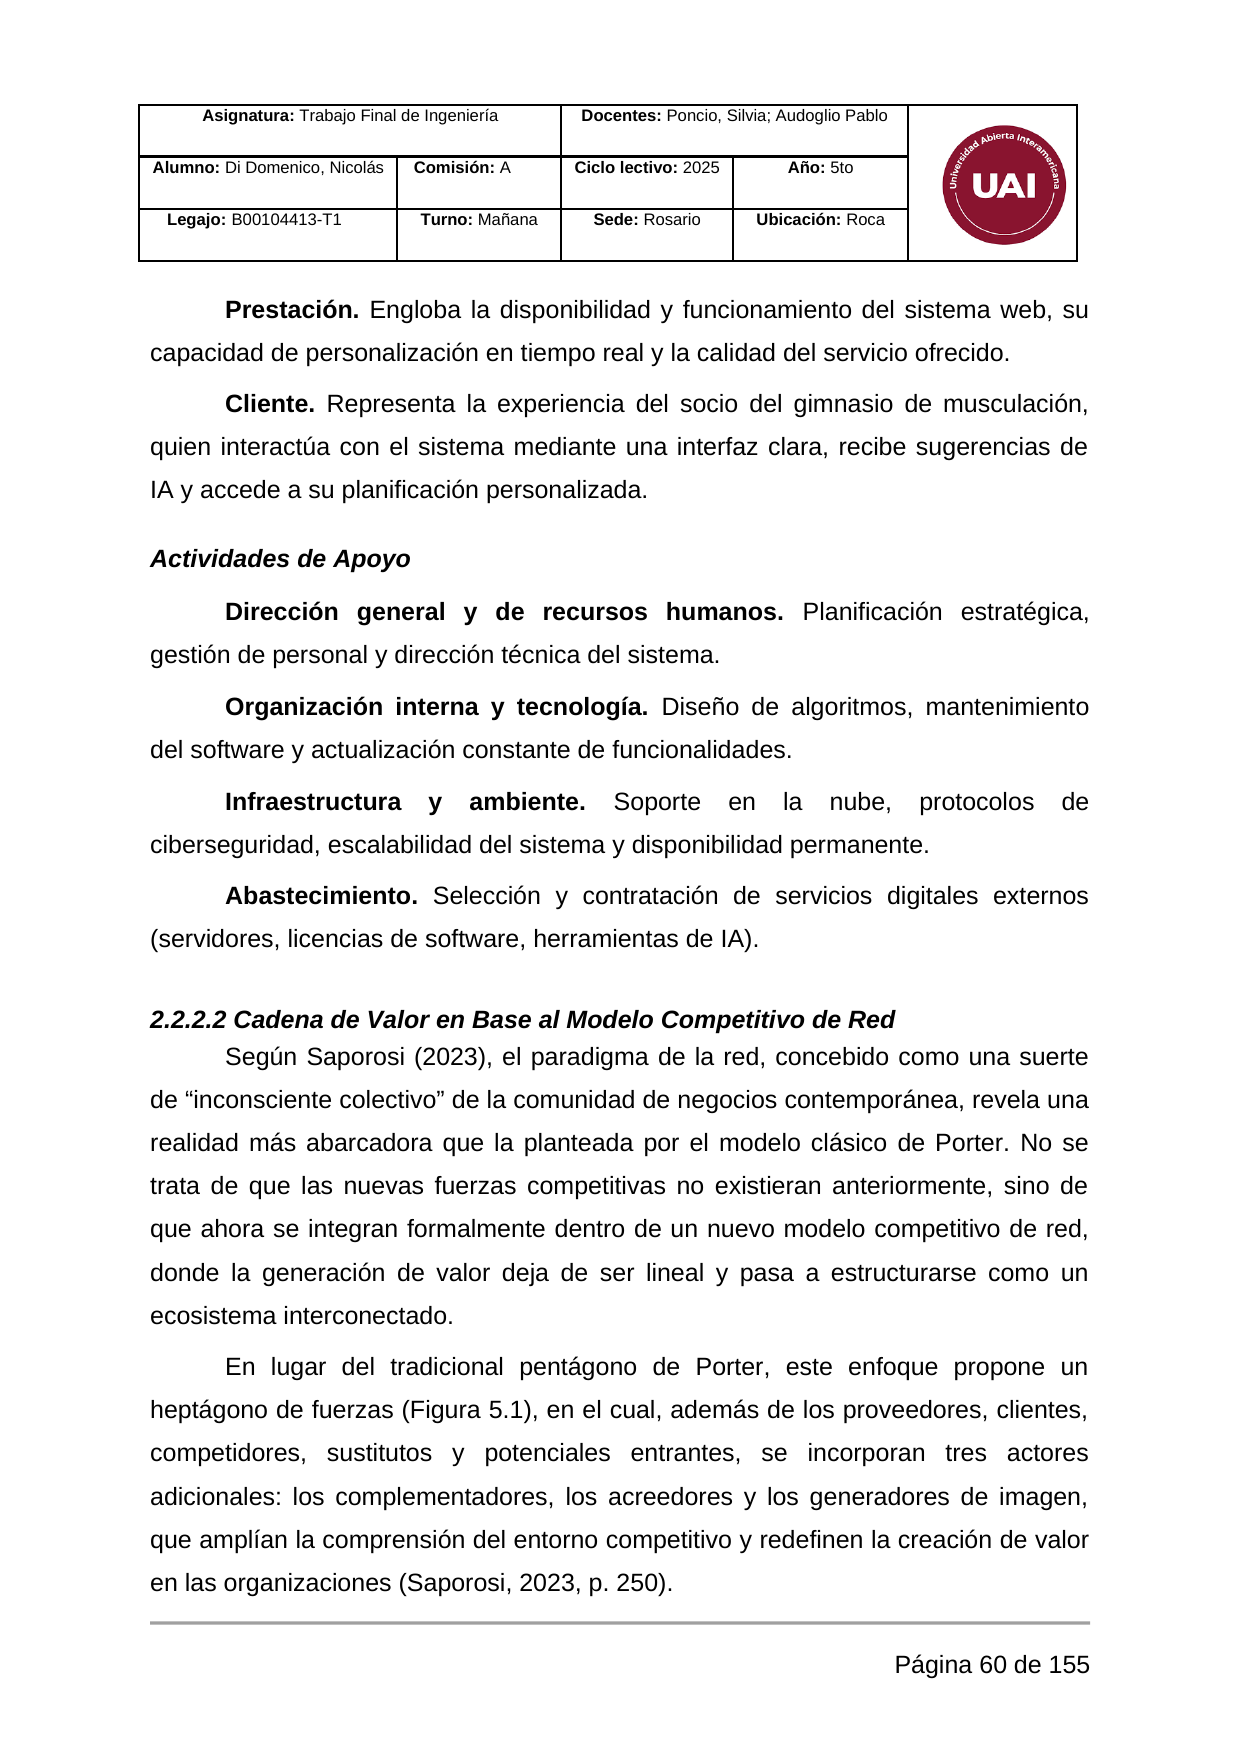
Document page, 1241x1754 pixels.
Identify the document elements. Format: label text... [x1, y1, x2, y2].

text En lugar del tradicional pentágono de Porter, este enfoque propone un heptágono de fuerzas (Figura 5.1), en el cual, además de los proveedores, clientes, competidores, sustitutos y potenciales entrantes, se incorporan tres actores adicionales: los complementadores, los acreedores y los generadores de imagen, que amplían la comprensión del entorno competitivo y redefinen la creación de valor en las organizaciones (Saporosi, 2023, p. 250). [150, 1352, 1090, 1597]
text Según Saporosi (2023), el paradigma de la red, concebido como una suerte de “inconsciente colectivo” de la comunidad de negocios contemporánea, revela una realidad más abarcadora que la planteada por el modelo clásico de Porter. No se trata de que las nuevas fuerzas competitivas no existieran anteriormente, sino de que ahora se integran formalmente dentro de un nuevo modelo competitivo de red, donde la generación de valor deja de ser lineal y pasa a estructurarse como un ecosistema interconectado. [150, 1042, 1090, 1329]
text Prestación. Engloba la disponibilidad y funcionamiento del sistema web, su capacidad de personalización en tiempo real y la calidad del servicio ofrecido. [150, 150, 1090, 367]
subtitle 2.2.2.2 Cadena de Valor en Base al Modelo Competitivo de Red [150, 1005, 1090, 1034]
text Infraestructura y ambiente. Soporte en la nube, protocolos de ciberseguridad, escalabilidad del sistema y disponibilidad permanente. [150, 787, 1090, 858]
text Organización interna y tecnología. Diseño de algoritmos, mantenimiento del software y actualización constante de funcionalidades. [150, 692, 1090, 764]
picture [939, 118, 1068, 150]
text Abastecimiento. Selección y contratación de servicios digitales externos (servidores, licencias de software, herramientas de IA). [150, 881, 1090, 953]
text Cliente. Representa la experiencia del socio del gimnasio de musculación, quien interactúa con el sistema mediante una interfaz clara, recibe sugerencias de IA y accede a su planificación personalizada. [150, 389, 1090, 504]
text Dirección general y de recursos humanos. Planificación estratégica, gestión de personal y dirección técnica del sistema. [150, 597, 1090, 669]
subtitle Actividades de Apoyo [150, 544, 1090, 572]
